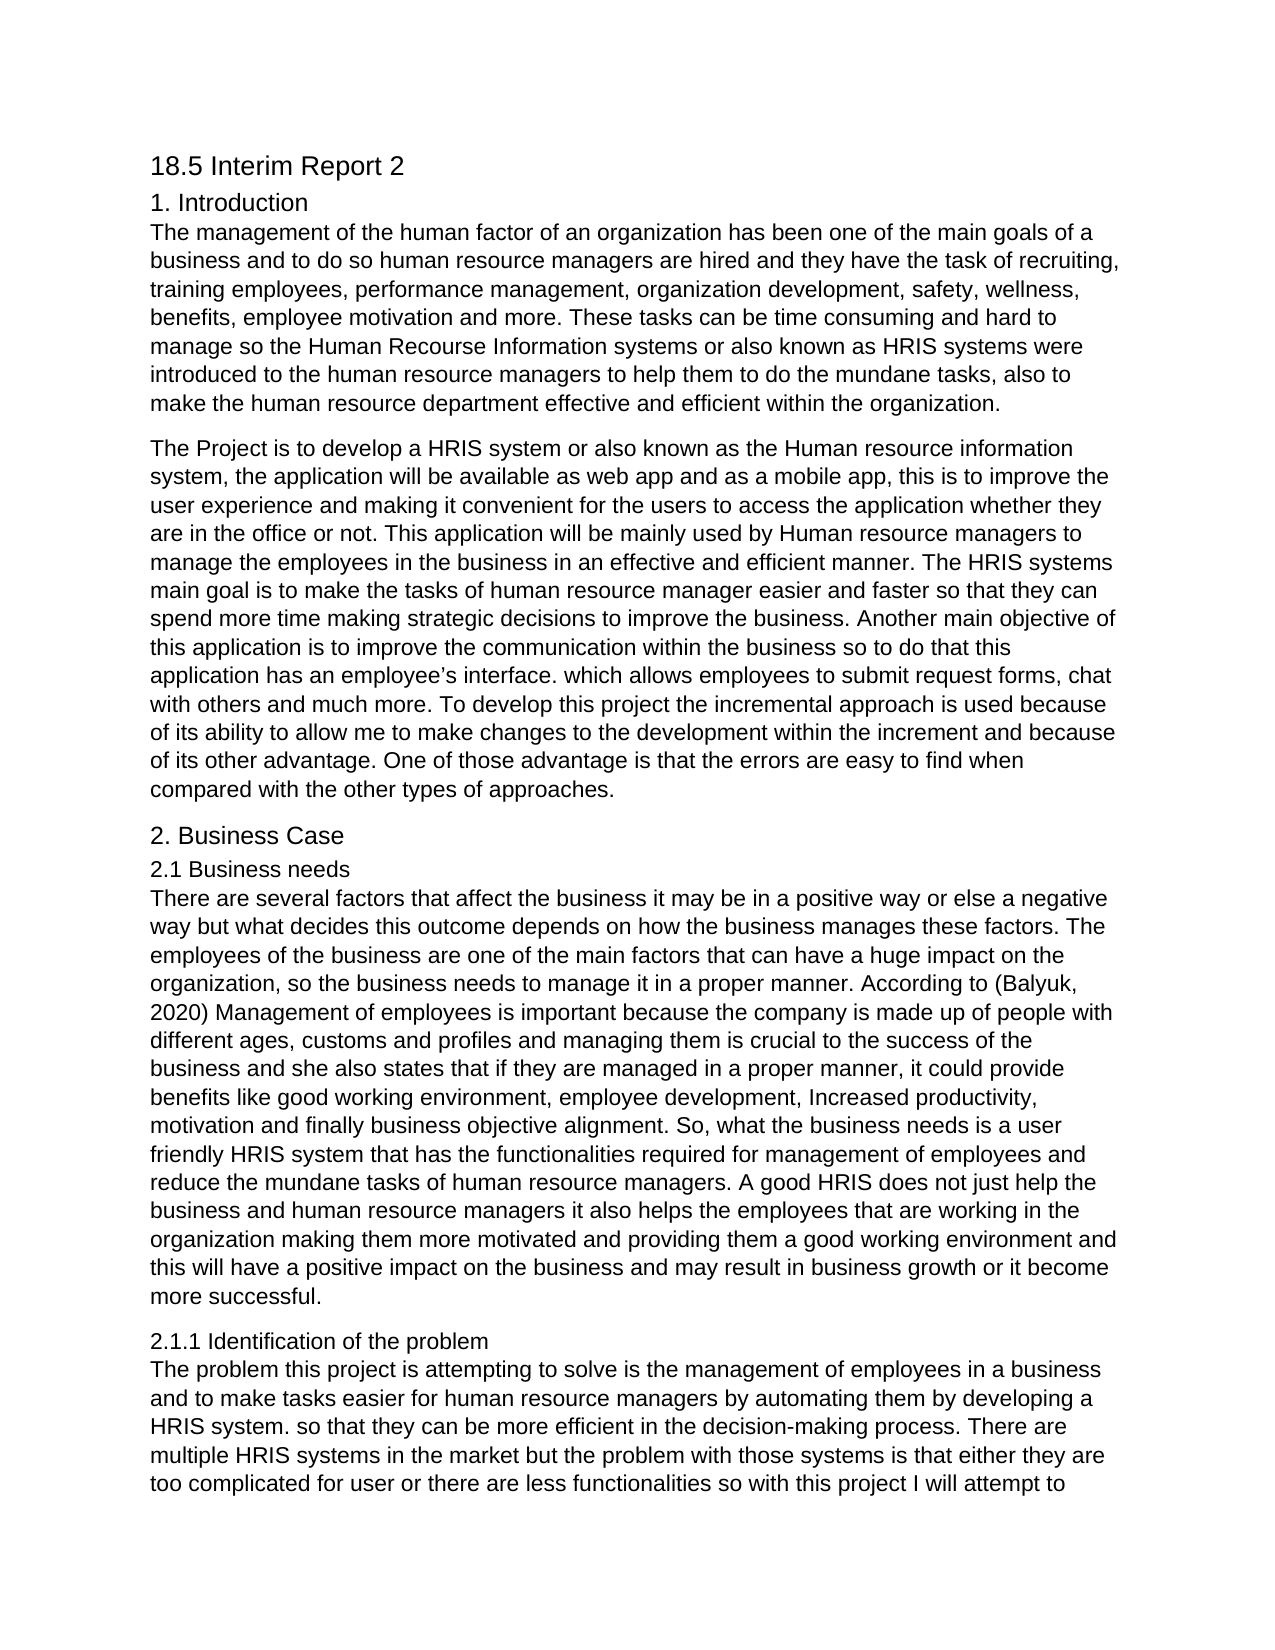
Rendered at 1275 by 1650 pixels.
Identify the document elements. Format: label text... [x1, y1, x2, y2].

text The management of the human factor of an organization has been one of the main goals of a business and to do so human resource managers are hired and they have the task of recruiting, training employees, performance management, organization development, safety, wellness, benefits, employee motivation and more. These tasks can be time consuming and hard to manage so the Human Recourse Information systems or also known as HRIS systems were introduced to the human resource managers to help them to do the mundane tasks, also to make the human resource department effective and efficient within the organization. [150, 219, 1125, 416]
subtitle 2.1 Business needs [150, 856, 1125, 883]
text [150, 1356, 1125, 1496]
subtitle 18.5 Interim Report 2 [150, 150, 1125, 181]
subtitle 2.1.1 Identification of the problem [150, 1328, 1125, 1354]
text The Project is to develop a HRIS system or also known as the Human resource information system, the application will be available as web app and as a mobile app, this is to improve the user experience and making it convenient for the users to access the application whether they are in the office or not. This application will be mainly used by Human resource managers to manage the employees in the business in an effective and efficient manner. The HRIS systems main goal is to make the tasks of human resource manager easier and faster so that they can spend more time making strategic decisions to improve the business. Another main objective of this application is to improve the communication within the business so to do that this application has an employee’s interface. which allows employees to submit request forms, chat with others and much more. To develop this project the incremental approach is used because of its ability to allow me to make changes to the development within the increment and because of its other advantage. One of those advantage is that the errors are easy to find when compared with the other types of approaches. [150, 435, 1125, 802]
text There are several factors that affect the business it may be in a positive way or else a negative way but what decides this outcome depends on how the business manages these factors. The employees of the business are one of the main factors that can have a huge impact on the organization, so the business needs to manage it in a proper manner. According to (Balyuk, 2020) Management of employees is important because the company is made up of people with different ages, customs and profiles and managing them is crucial to the success of the business and she also states that if they are managed in a proper manner, it could provide benefits like good working environment, employee development, Increased productivity, motivation and finally business objective alignment. So, what the business needs is a user friendly HRIS system that has the functionalities required for management of employees and reduce the mundane tasks of human resource managers. A good HRIS does not just help the business and human resource managers it also helps the employees that are working in the organization making them more motivated and providing them a good working environment and this will have a positive impact on the business and may result in business growth or it become more successful. [150, 885, 1125, 1309]
subtitle 1. Introduction [150, 188, 1125, 217]
subtitle 2. Business Case [150, 821, 1125, 850]
